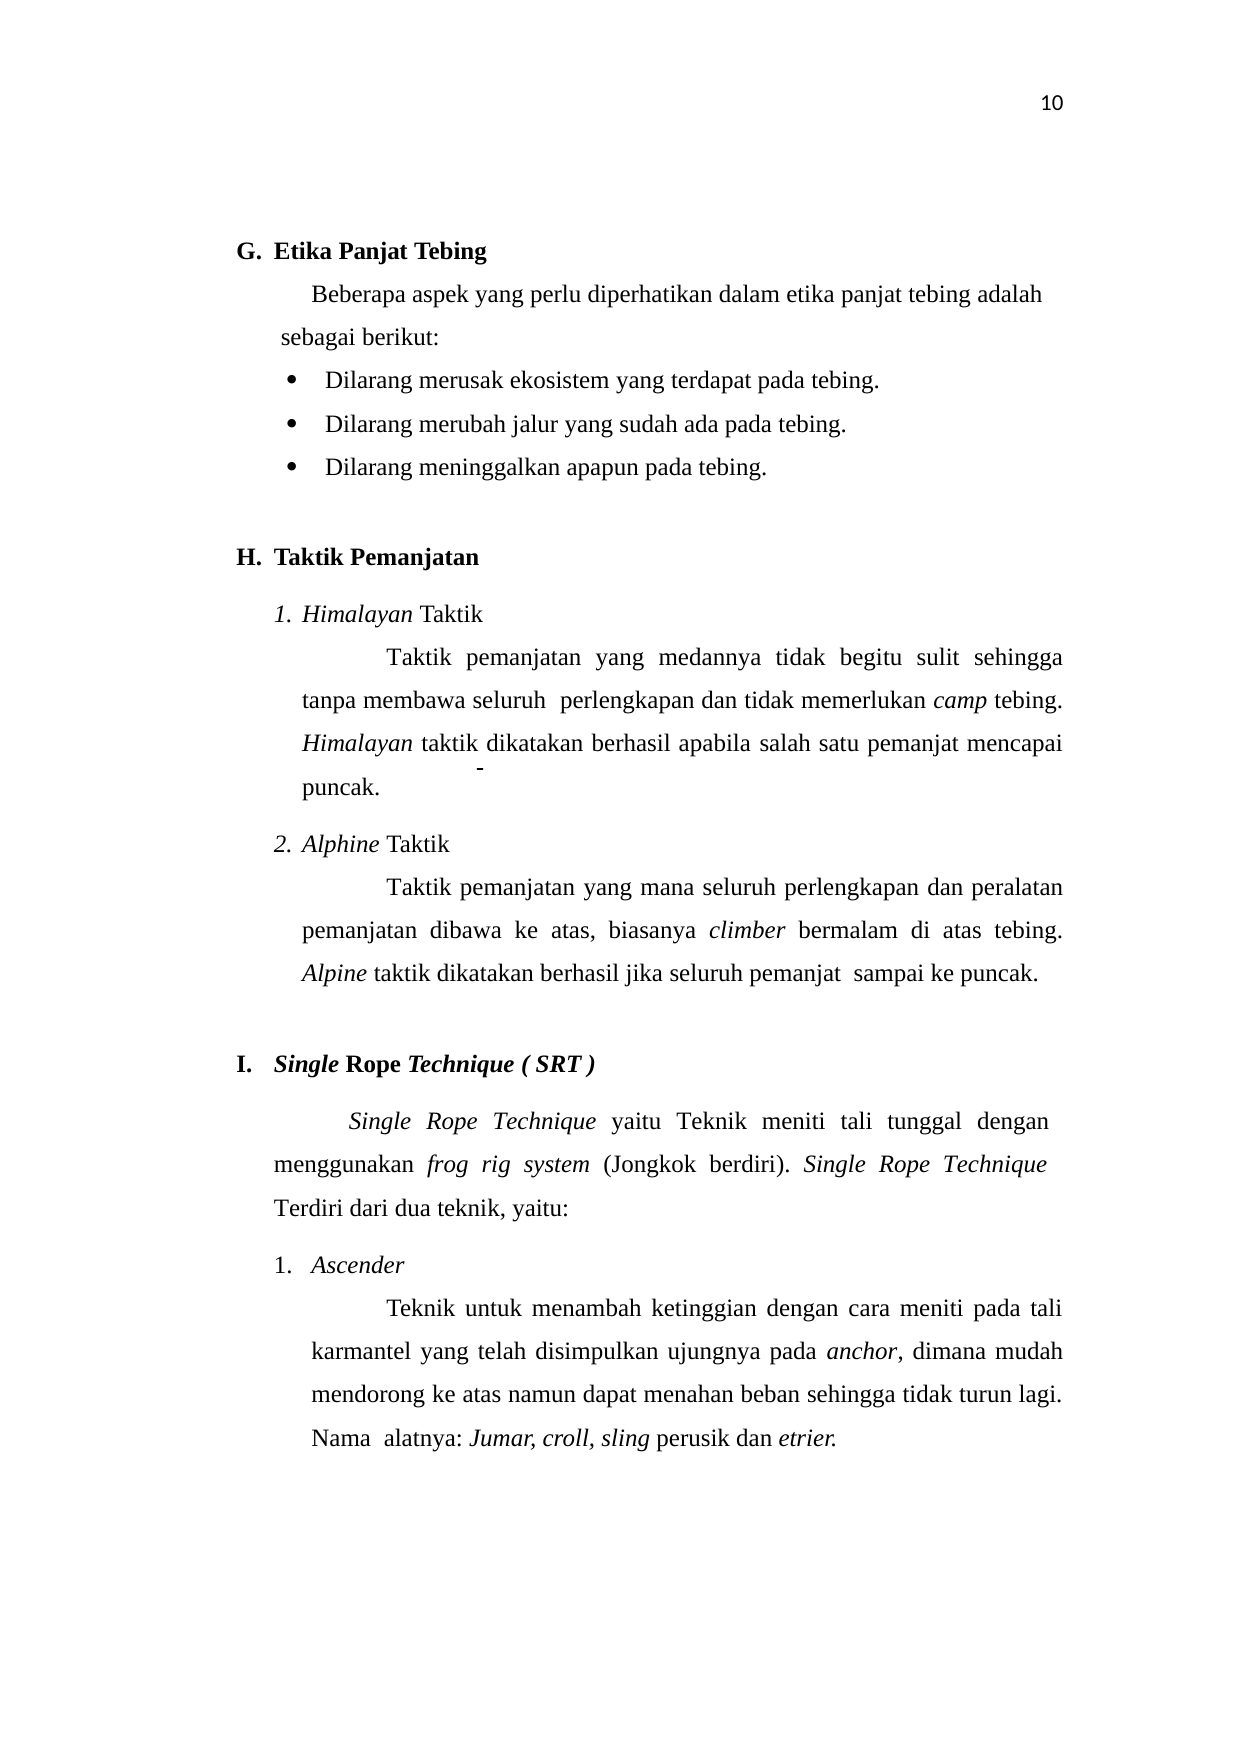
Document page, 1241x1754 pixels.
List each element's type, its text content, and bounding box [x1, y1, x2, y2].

list Etika Panjat Tebing [236, 236, 1063, 265]
list Ascender [274, 1250, 1063, 1279]
text Beberapa aspek yang perlu diperhatikan dalam etika panjat tebing adalah sebagai berikut: [281, 279, 1063, 351]
list Teknik untuk menambah ketinggian dengan cara meniti pada tali karmantel yang telah disimpulkan ujungnya pada anchor, dimana mudah mendorong ke atas namun dapat menahan beban sehingga tidak turun lagi. Nama alatnya: Jumar, croll, sling perusik dan etrier. [311, 1293, 1063, 1451]
list Taktik Pemanjatan [236, 542, 1063, 570]
list Alphine Taktik [274, 829, 1063, 858]
list Dilarang meninggalkan apapun pada tebing. [287, 452, 1063, 481]
list Taktik pemanjatan yang mana seluruh perlengkapan dan peralatan pemanjatan dibawa ke atas, biasanya climber bermalam di atas tebing. Alpine taktik dikatakan berhasil jika seluruh pemanjat sampai ke puncak. [302, 872, 1063, 987]
text Single Rope Technique yaitu Teknik meniti tali tunggal dengan menggunakan frog rig system (Jongkok berdiri). Single Rope Technique Terdiri dari dua teknik, yaitu: [274, 1106, 1049, 1221]
list Taktik pemanjatan yang medannya tidak begitu sulit sehingga tanpa membawa seluruh perlengkapan dan tidak memerlukan camp tebing. Himalayan taktik dikatakan berhasil apabila salah satu pemanjat mencapai puncak. [302, 642, 1063, 800]
list Single Rope Technique ( SRT ) [236, 1049, 1063, 1078]
list Dilarang merubah jalur yang sudah ada pada tebing. [287, 409, 1063, 437]
list Himalayan Taktik [274, 599, 1063, 628]
list Dilarang merusak ekosistem yang terdapat pada tebing. [287, 366, 1063, 394]
